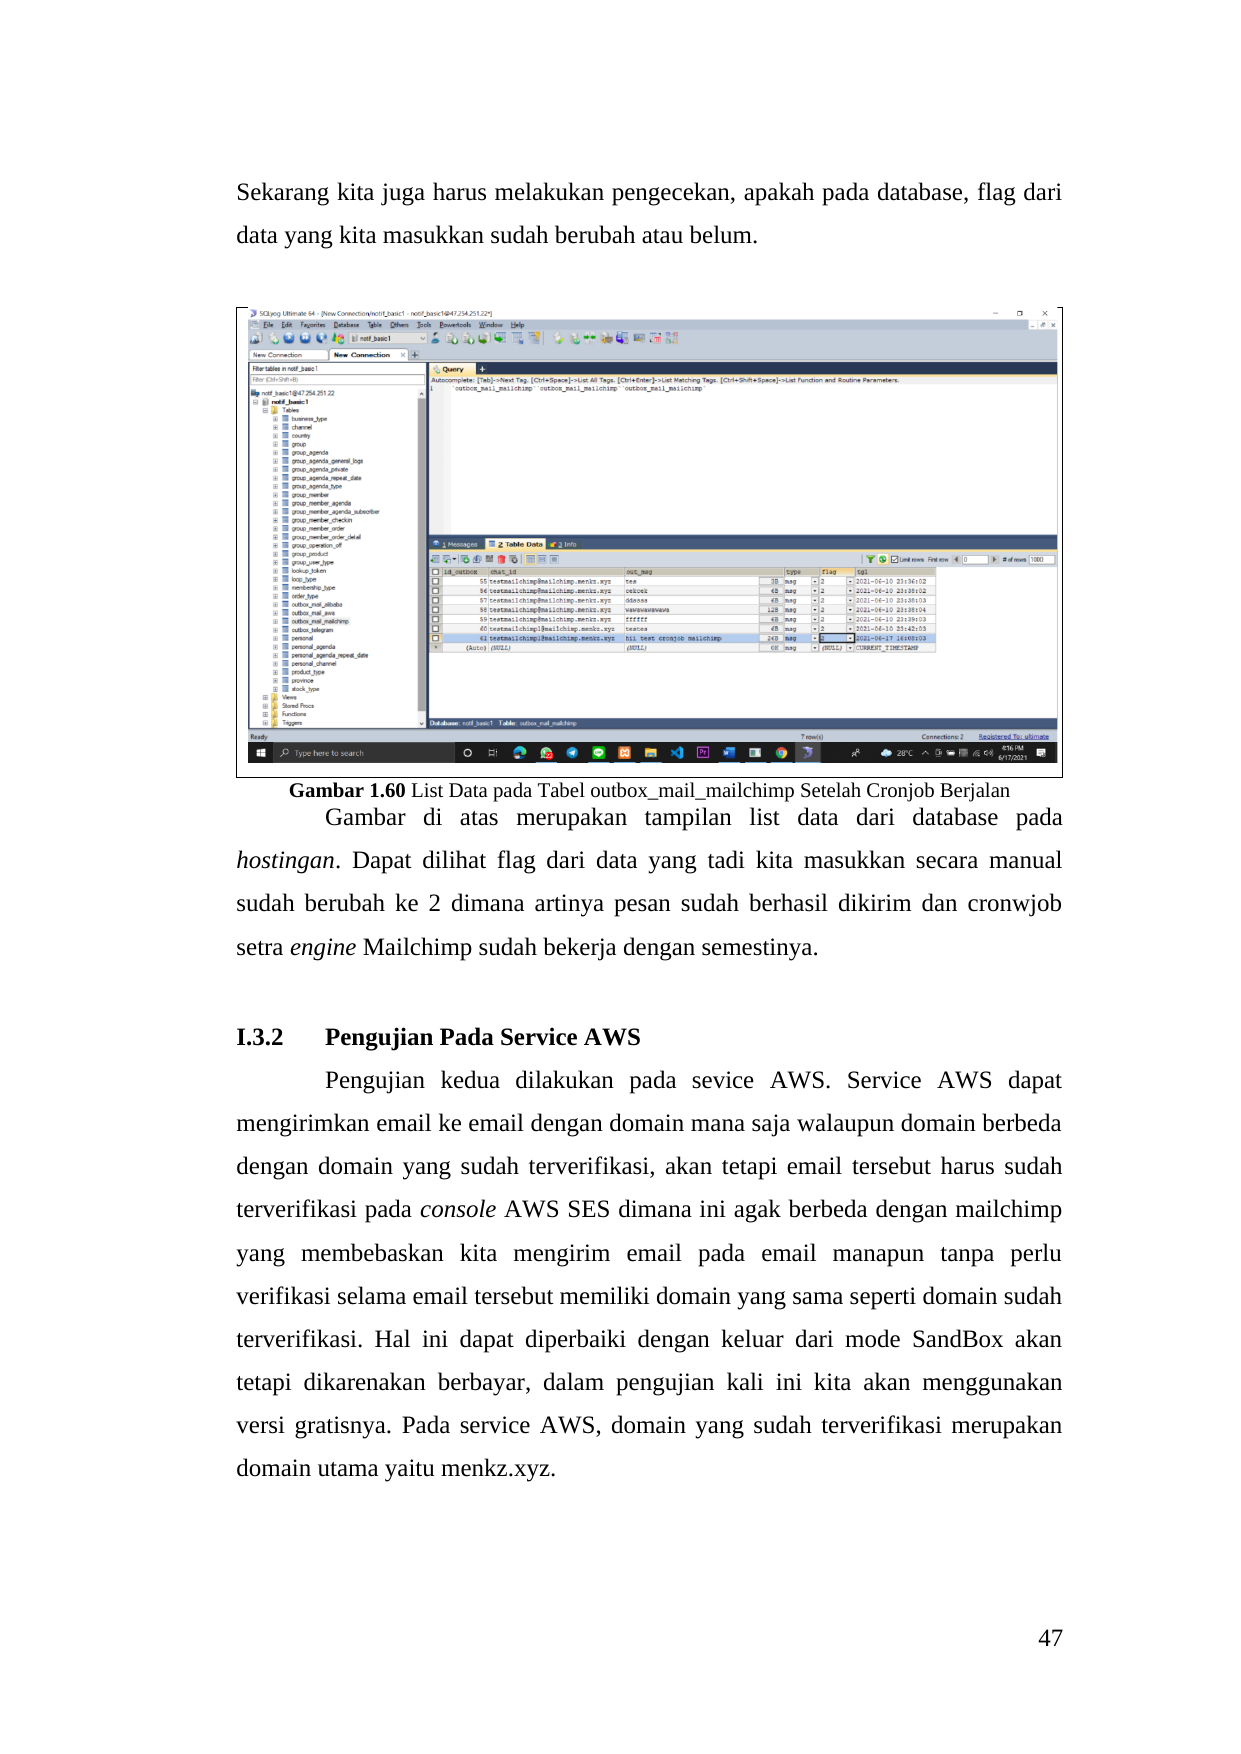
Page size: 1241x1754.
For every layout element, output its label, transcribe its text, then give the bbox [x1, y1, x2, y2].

subtitle Pengujian Pada Service AWS [236, 1022, 1063, 1051]
text Pengujian kedua dilakukan pada sevice AWS. Service AWS dapat mengirimkan email ke email dengan domain mana saja walaupun domain berbeda dengan domain yang sudah terverifikasi, akan tetapi email tersebut harus sudah terverifikasi pada console AWS SES dimana ini agak berbeda dengan mailchimp yang membebaskan kita mengirim email pada email manapun tanpa perlu verifikasi selama email tersebut memiliki domain yang sama seperti domain sudah terverifikasi. Hal ini dapat diperbaiki dengan keluar dari mode SandBox akan tetapi dikarenakan berbayar, dalam pengujian kali ini kita akan menggunakan versi gratisnya. Pada service AWS, domain yang sudah terverifikasi merupakan domain utama yaitu menkz.xyz. [236, 1065, 1063, 1482]
text Gambar 1.60 List Data pada Tabel outbox_mail_mailchimp Setelah Cronjob Berjalan [236, 778, 1063, 802]
text Gambar di atas merupakan tampilan list data dari database pada hostingan. Dapat dilihat flag dari data yang tadi kita masukkan secara manual sudah berubah ke 2 dimana artinya pesan sudah berhasil dikirim dan cronwjob setra engine Mailchimp sudah bekerja dengan semestinya. [236, 802, 1063, 960]
table_header [237, 308, 1062, 777]
picture [248, 307, 1058, 763]
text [236, 177, 1063, 249]
